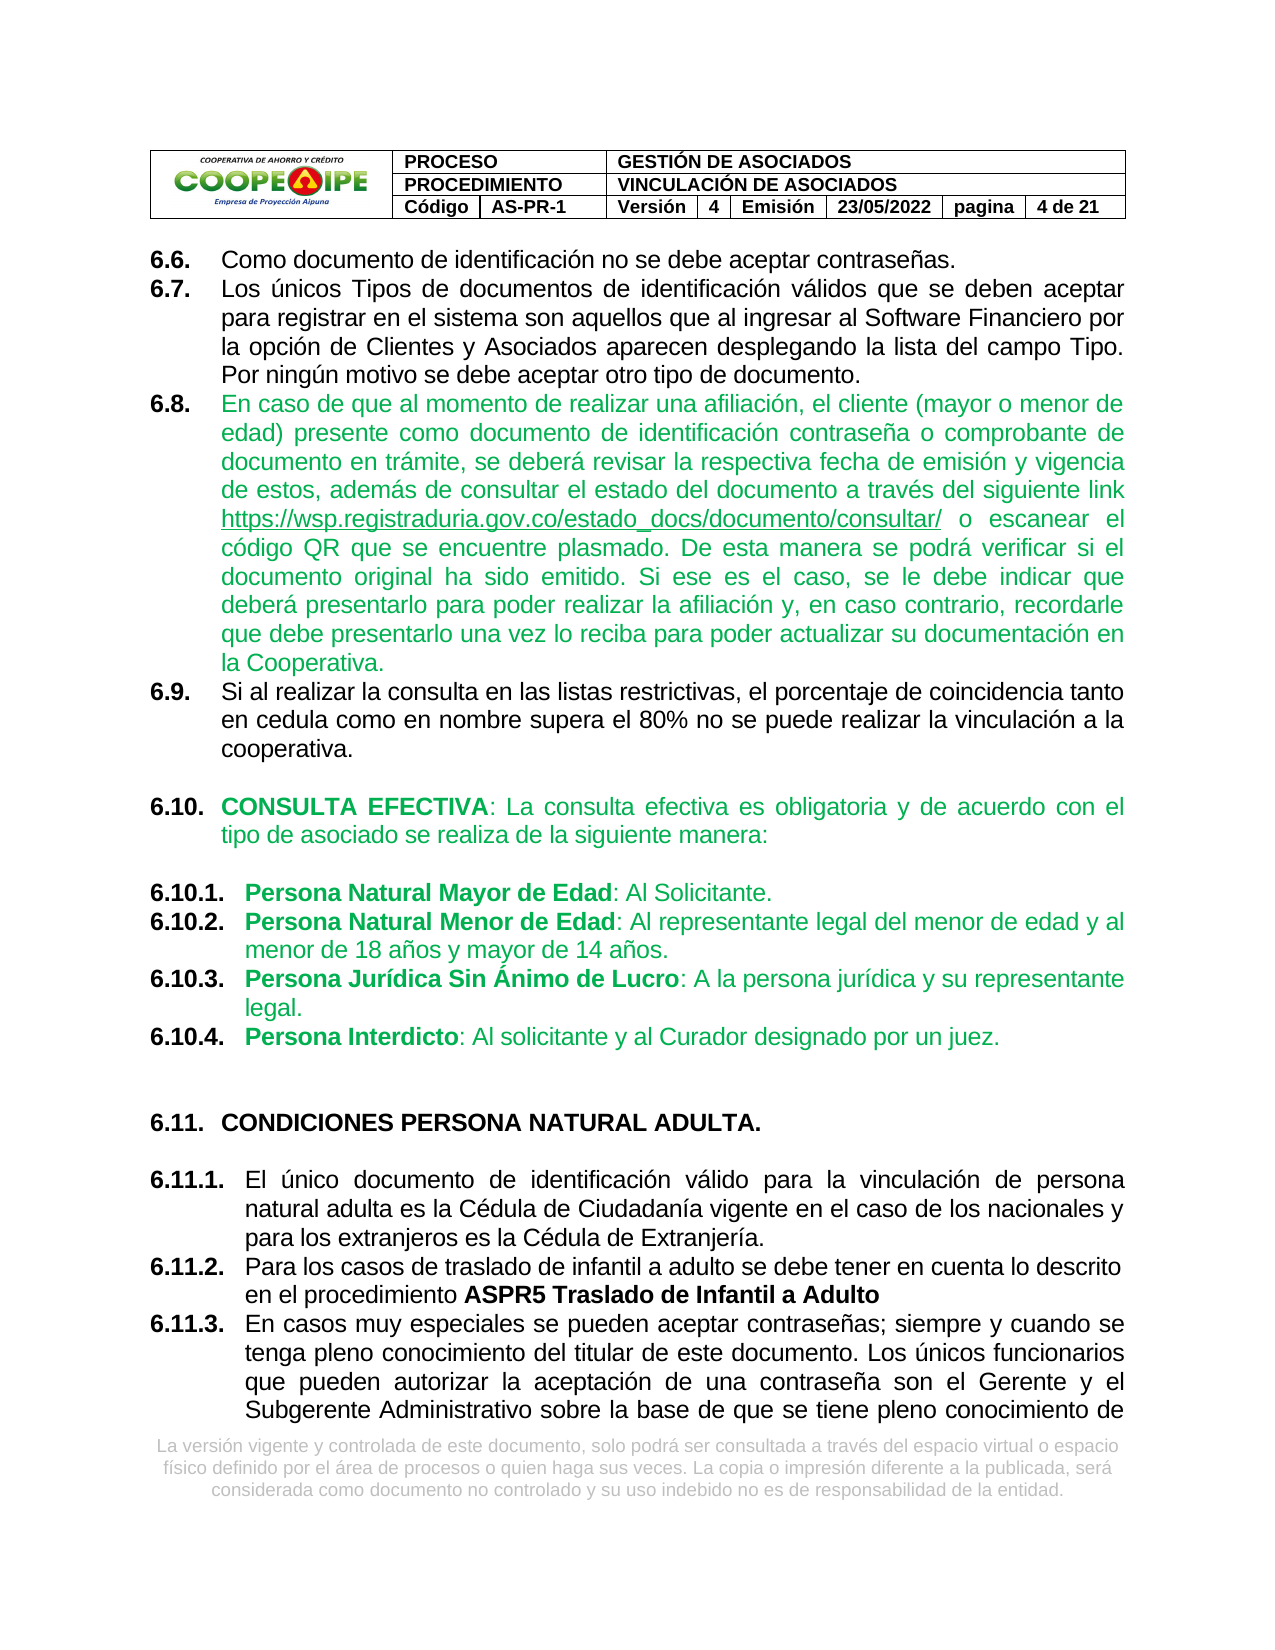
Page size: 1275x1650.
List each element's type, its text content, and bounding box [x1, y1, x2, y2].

list Como documento de identificación no se debe aceptar contraseñas. [150, 245, 1125, 274]
list Persona Natural Mayor de Edad: Al Solicitante. [150, 878, 1125, 906]
list Para los casos de traslado de infantil a adulto se debe tener en cuenta lo descrito en el procedimiento ASPR5 Traslado de Infantil a Adulto [150, 1251, 1125, 1309]
list En caso de que al momento de realizar una afiliación, el cliente (mayor o menor de edad) presente como documento de identificación contraseña o comprobante de documento en trámite, se deberá revisar la respectiva fecha de emisión y vigencia de estos, además de consultar el estado del documento a través del siguiente link https://wsp.registraduria.gov.co/estado_docs/documento/consultar/ o escanear el código QR que se encuentre plasmado. De esta manera se podrá verificar si el documento original ha sido emitido. Si ese es el caso, se le debe indicar que deberá presentarlo para poder realizar la afiliación y, en caso contrario, recordarle que debe presentarlo una vez lo reciba para poder actualizar su documentación en la Cooperativa. [150, 389, 1125, 676]
list CONSULTA EFECTIVA: La consulta efectiva es obligatoria y de acuerdo con el tipo de asociado se realiza de la siguiente manera: [150, 791, 1125, 849]
list Los únicos Tipos de documentos de identificación válidos que se deben aceptar para registrar en el sistema son aquellos que al ingresar al Software Financiero por la opción de Clientes y Asociados aparecen desplegando la lista del campo Tipo. Por ningún motivo se debe aceptar otro tipo de documento. [150, 274, 1125, 389]
list CONDICIONES PERSONA NATURAL ADULTA. [150, 1108, 1125, 1136]
list Persona Natural Menor de Edad: Al representante legal del menor de edad y al menor de 18 años y mayor de 14 años. [150, 906, 1125, 964]
list Persona Interdicto: Al solicitante y al Curador designado por un juez. [150, 1021, 1125, 1050]
list Persona Jurídica Sin Ánimo de Lucro: A la persona jurídica y su representante legal. [150, 964, 1125, 1021]
list El único documento de identificación válido para la vinculación de persona natural adulta es la Cédula de Ciudadanía vigente en el caso de los nacionales y para los extranjeros es la Cédula de Extranjería. [150, 1165, 1125, 1251]
picture [170, 151, 371, 208]
list Si al realizar la consulta en las listas restrictivas, el porcentaje de coincidencia tanto en cedula como en nombre supera el 80% no se puede realizar la vinculación a la cooperativa. [150, 676, 1125, 763]
